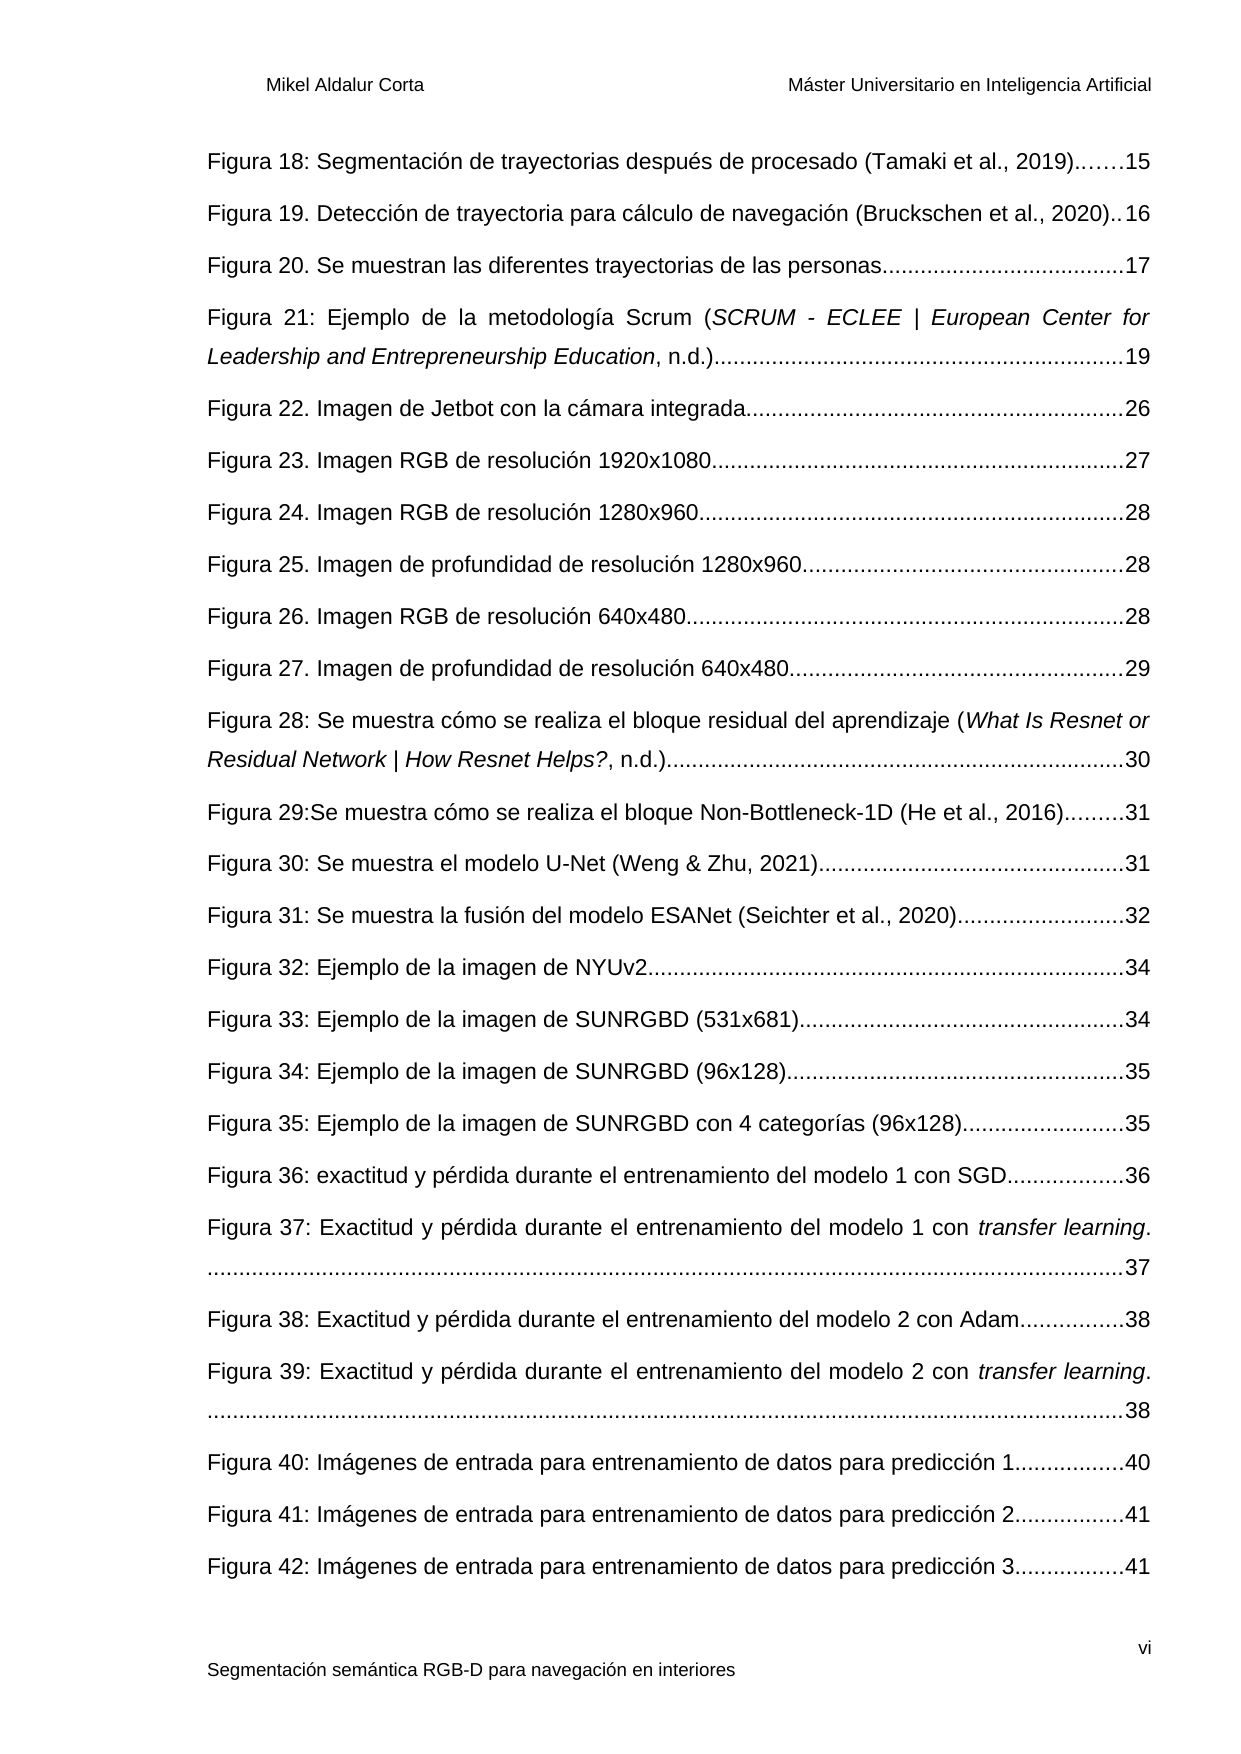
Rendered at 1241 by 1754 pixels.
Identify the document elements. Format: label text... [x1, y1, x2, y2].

text Figura 34: Ejemplo de la imagen de SUNRGBD (96x128). 35 [207, 1058, 1152, 1085]
text Figura 40: Imágenes de entrada para entrenamiento de datos para predicción 1. 40 [207, 1449, 1152, 1476]
text Figura 42: Imágenes de entrada para entrenamiento de datos para predicción 3. 41 [207, 1553, 1152, 1579]
text Figura 29:Se muestra cómo se realiza el bloque Non-Bottleneck-1D (He et al., 2016). 31 [207, 798, 1152, 825]
text Figura 26. Imagen RGB de resolución 640x480 28 [207, 603, 1152, 629]
text Figura 20. Se muestran las diferentes trayectorias de las personas. 17 [207, 252, 1152, 278]
text Figura 39: Exactitud y pérdida durante el entrenamiento del modelo 2 con transfer learning. 38 [207, 1358, 1152, 1423]
text Figura 35: Ejemplo de la imagen de SUNRGBD con 4 categorías (96x128). 35 [207, 1110, 1152, 1137]
text Figura 32: Ejemplo de la imagen de NYUv2. 34 [207, 954, 1152, 981]
text Figura 33: Ejemplo de la imagen de SUNRGBD (531x681). 34 [207, 1006, 1152, 1033]
text Figura 37: Exactitud y pérdida durante el entrenamiento del modelo 1 con transfer learning. 37 [207, 1214, 1152, 1280]
text Figura 27. Imagen de profundidad de resolución 640x480 29 [207, 655, 1152, 681]
text Figura 30: Se muestra el modelo U-Net (Weng & Zhu, 2021). 31 [207, 850, 1152, 877]
text Figura 24. Imagen RGB de resolución 1280x960 28 [207, 499, 1152, 525]
text Figura 23. Imagen RGB de resolución 1920x1080 27 [207, 447, 1152, 473]
text Figura 18: Segmentación de trayectorias después de procesado (Tamaki et al., 2019). 15 [207, 148, 1152, 174]
text Figura 41: Imágenes de entrada para entrenamiento de datos para predicción 2. 41 [207, 1501, 1152, 1527]
text Figura 22. Imagen de Jetbot con la cámara integrada. 26 [207, 395, 1152, 421]
text Figura 36: exactitud y pérdida durante el entrenamiento del modelo 1 con SGD. 36 [207, 1162, 1152, 1189]
text Figura 21: Ejemplo de la metodología Scrum (SCRUM - ECLEE | European Center for Leadership and Entrepreneurship Education, n.d.). 19 [207, 304, 1152, 369]
text Figura 31: Se muestra la fusión del modelo ESANet (Seichter et al., 2020). 32 [207, 902, 1152, 929]
text Figura 38: Exactitud y pérdida durante el entrenamiento del modelo 2 con Adam. 38 [207, 1306, 1152, 1332]
text Figura 25. Imagen de profundidad de resolución 1280x960 28 [207, 551, 1152, 577]
text Figura 28: Se muestra cómo se realiza el bloque residual del aprendizaje (What Is Resnet or Residual Network | How Resnet Helps?, n.d.). 30 [207, 707, 1152, 773]
text Figura 19. Detección de trayectoria para cálculo de navegación (Bruckschen et al., 2020). 16 [207, 200, 1152, 226]
